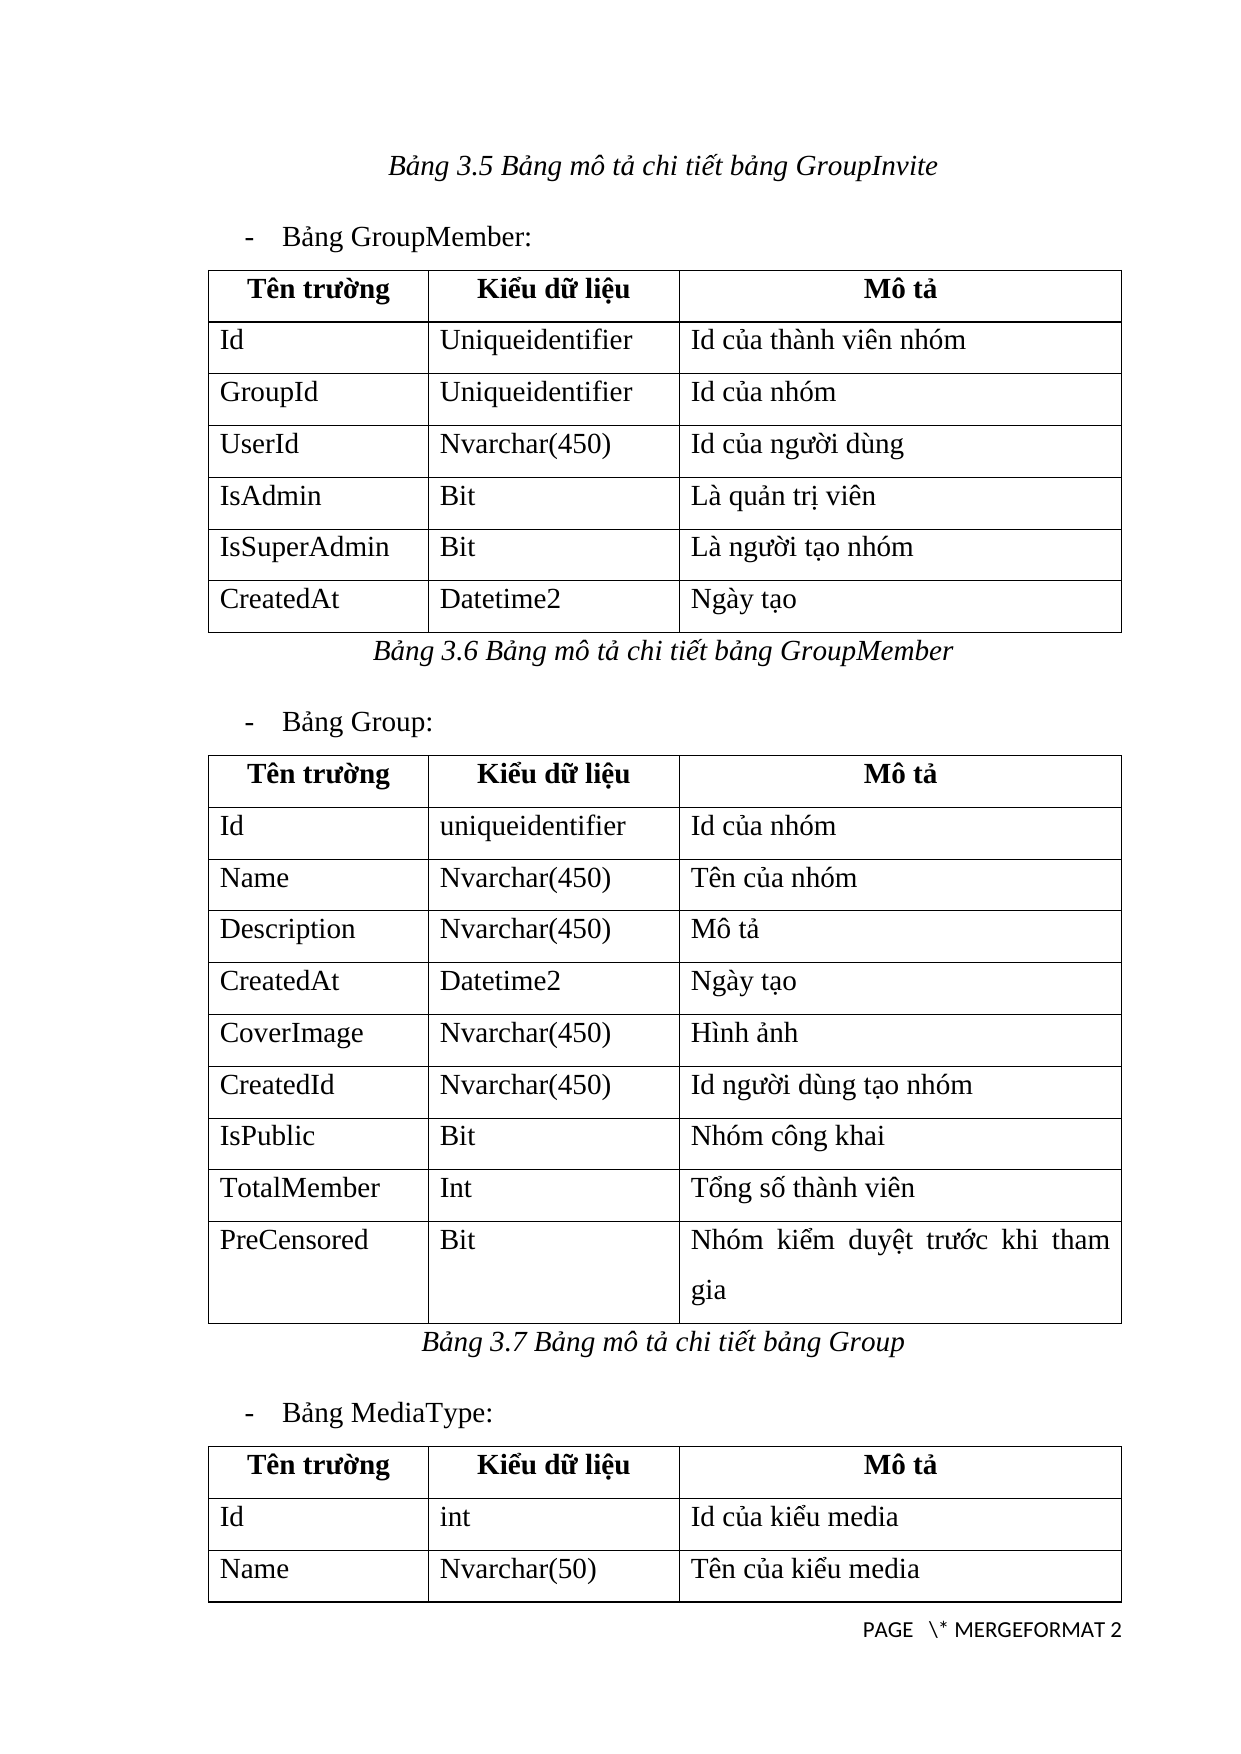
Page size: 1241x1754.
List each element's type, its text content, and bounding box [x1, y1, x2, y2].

table_cell int [429, 1499, 679, 1550]
table_cell Id của nhóm [680, 808, 1121, 859]
table_header Kiểu dữ liệu [429, 756, 679, 807]
list Bảng GroupMember: [244, 219, 1122, 252]
table_header Tên trường [209, 1447, 428, 1498]
table_cell Uniqueidentifier [429, 323, 679, 373]
table_cell Id của nhóm [680, 374, 1121, 425]
table_cell Tên của kiểu media [680, 1551, 1121, 1601]
table_header Mô tả [680, 756, 1121, 807]
table_cell IsSuperAdmin [209, 530, 428, 580]
table_cell Int [429, 1170, 679, 1221]
table_cell Description [209, 911, 428, 962]
table_header Tên trường [209, 756, 428, 807]
table_cell IsAdmin [209, 478, 428, 528]
table_cell UserId [209, 426, 428, 477]
table_cell Là quản trị viên [680, 478, 1121, 528]
table_cell Nvarchar(50) [429, 1551, 679, 1601]
table_cell Bit [429, 1222, 679, 1323]
table_cell Mô tả [680, 911, 1121, 962]
table_cell Id [209, 808, 428, 859]
table_cell Id của thành viên nhóm [680, 323, 1121, 373]
table_cell Id của kiểu media [680, 1499, 1121, 1550]
table_cell Uniqueidentifier [429, 374, 679, 425]
list Bảng Group: [244, 704, 1122, 738]
table_cell Nvarchar(450) [429, 426, 679, 477]
table_cell Tổng số thành viên [680, 1170, 1121, 1221]
table_cell Id của người dùng [680, 426, 1121, 477]
list Bảng MediaType: [244, 1395, 1122, 1429]
table_cell Name [209, 1551, 428, 1601]
table_cell CoverImage [209, 1015, 428, 1066]
table_cell Datetime2 [429, 581, 679, 632]
table_cell Là người tạo nhóm [680, 530, 1121, 580]
table_cell Id [209, 323, 428, 373]
table_cell Tên của nhóm [680, 860, 1121, 910]
table_cell CreatedAt [209, 581, 428, 632]
table_header Mô tả [680, 271, 1121, 321]
table_cell Nhóm kiểm duyệt trước khi tham gia [680, 1222, 1121, 1323]
table_header Tên trường [209, 271, 428, 321]
table_cell CreatedAt [209, 963, 428, 1014]
table_cell Bit [429, 530, 679, 580]
table_cell GroupId [209, 374, 428, 425]
table_cell Id [209, 1499, 428, 1550]
table_cell Ngày tạo [680, 963, 1121, 1014]
table_cell Nvarchar(450) [429, 860, 679, 910]
table_cell Nvarchar(450) [429, 911, 679, 962]
table_cell CreatedId [209, 1067, 428, 1117]
table_cell IsPublic [209, 1119, 428, 1169]
table_cell TotalMember [209, 1170, 428, 1221]
table_header Kiểu dữ liệu [429, 271, 679, 321]
table_cell Nvarchar(450) [429, 1067, 679, 1117]
table_header Kiểu dữ liệu [429, 1447, 679, 1498]
table_cell Name [209, 860, 428, 910]
table_cell Bit [429, 1119, 679, 1169]
table_header Mô tả [680, 1447, 1121, 1498]
table_cell Hình ảnh [680, 1015, 1121, 1066]
table_cell Ngày tạo [680, 581, 1121, 632]
table_cell Nhóm công khai [680, 1119, 1121, 1169]
table_cell Nvarchar(450) [429, 1015, 679, 1066]
table_cell Datetime2 [429, 963, 679, 1014]
table_cell Bit [429, 478, 679, 528]
table_cell uniqueidentifier [429, 808, 679, 859]
table_cell Id người dùng tạo nhóm [680, 1067, 1121, 1117]
table_cell PreCensored [209, 1222, 428, 1323]
